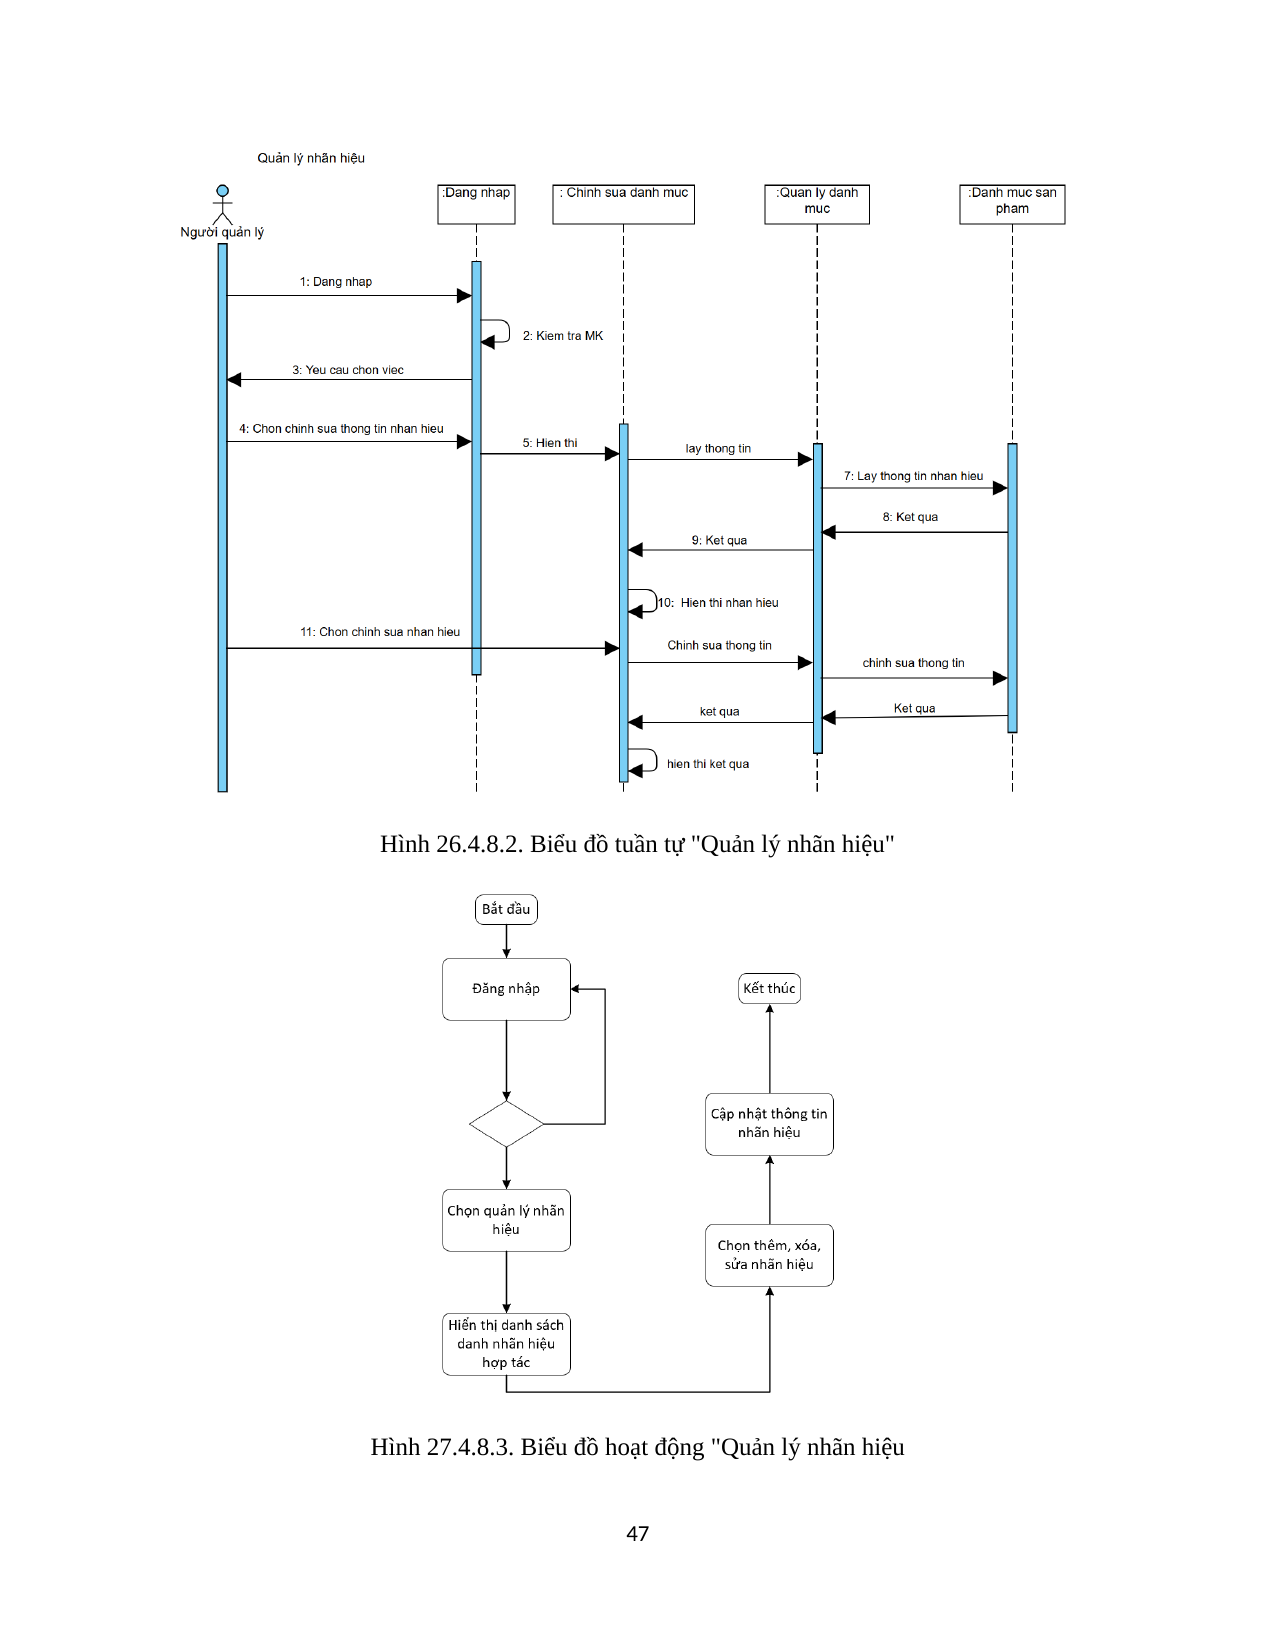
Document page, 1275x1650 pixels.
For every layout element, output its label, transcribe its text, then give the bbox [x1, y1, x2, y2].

picture [179, 150, 1096, 811]
picture [424, 878, 851, 1414]
